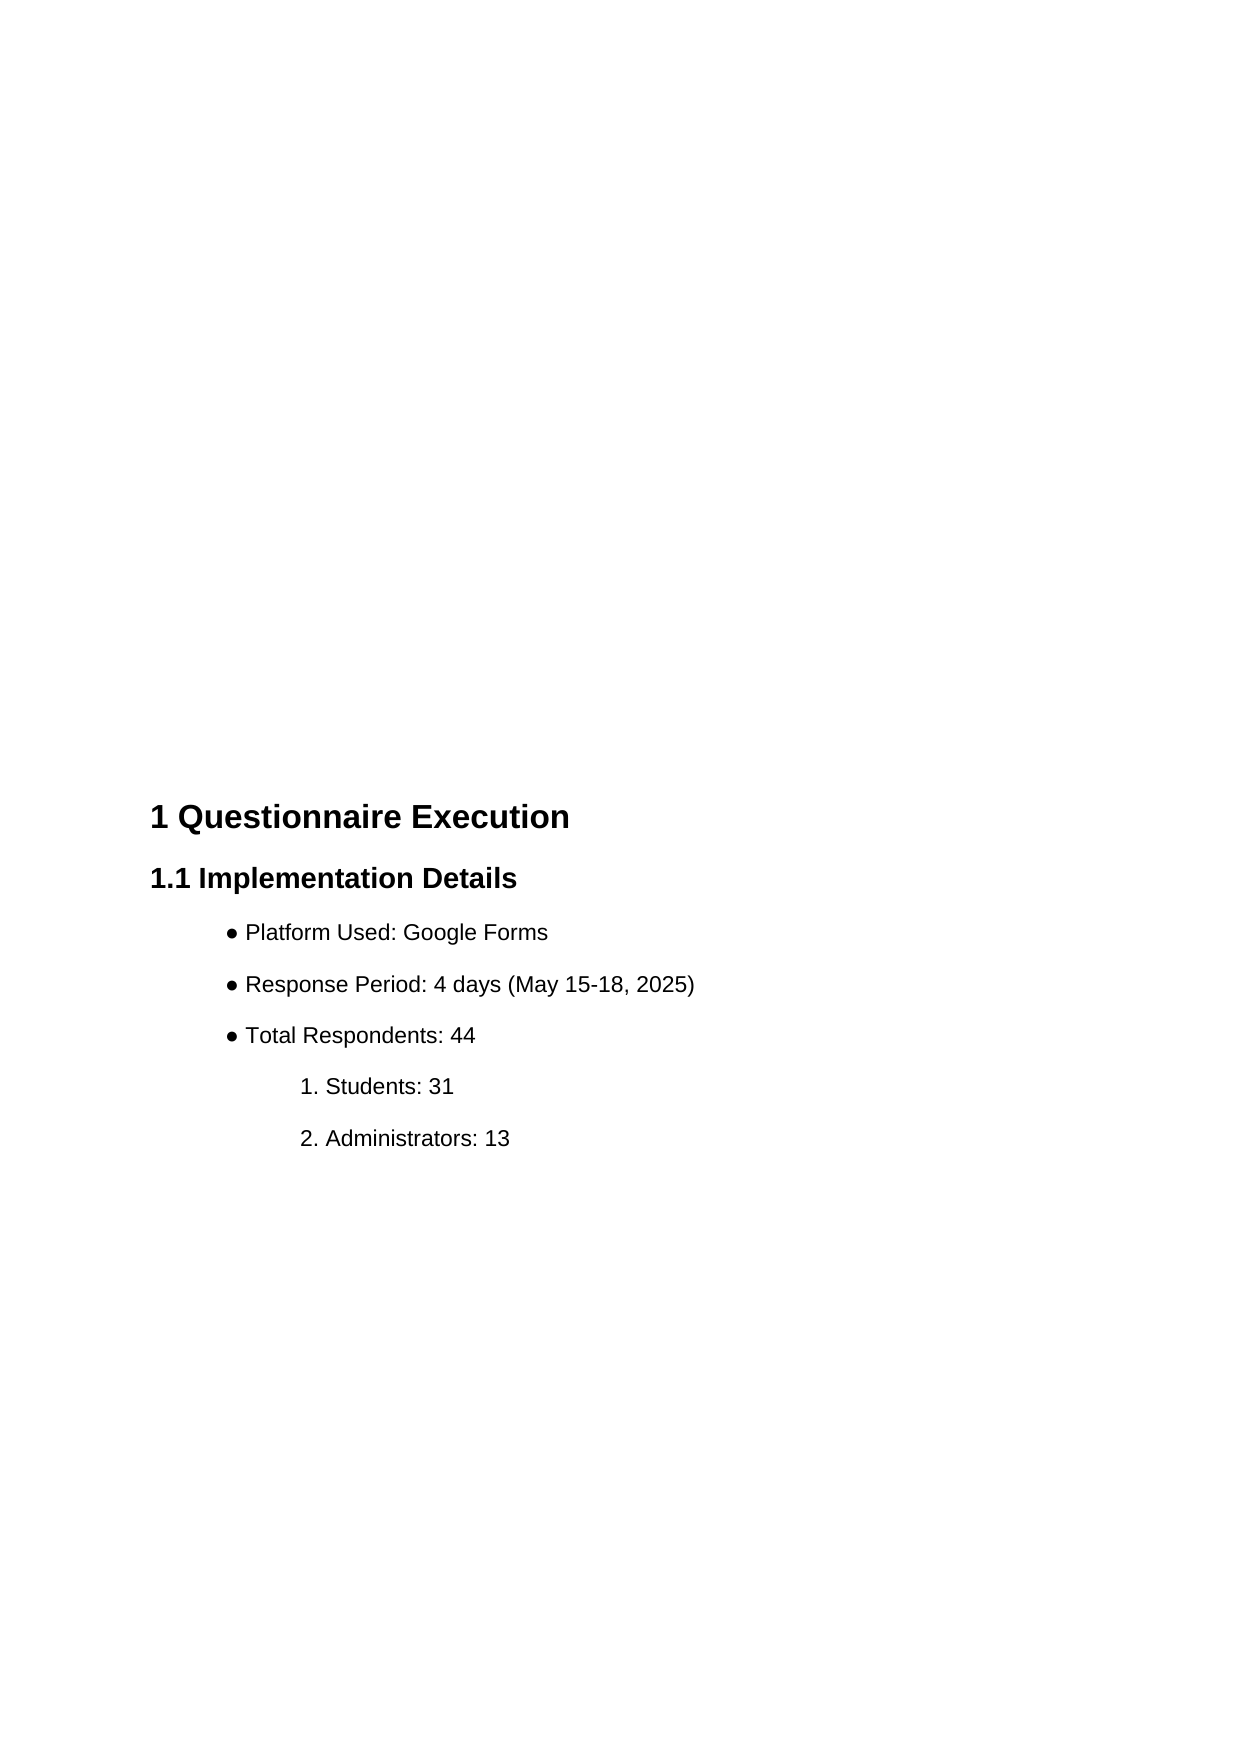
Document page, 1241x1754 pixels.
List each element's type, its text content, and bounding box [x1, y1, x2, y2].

text ● Total Respondents: 44 [225, 1022, 1090, 1048]
text ● Response Period: 4 days (May 15-18, 2025) [225, 971, 1090, 997]
text ● Platform Used: Google Forms [225, 919, 1090, 946]
subtitle 1 Questionnaire Execution [150, 797, 1090, 836]
subtitle 1.1 Implementation Details [150, 861, 1090, 894]
text 2. Administrators: 13 [300, 1125, 1090, 1151]
text 1. Students: 31 [300, 1073, 1090, 1100]
